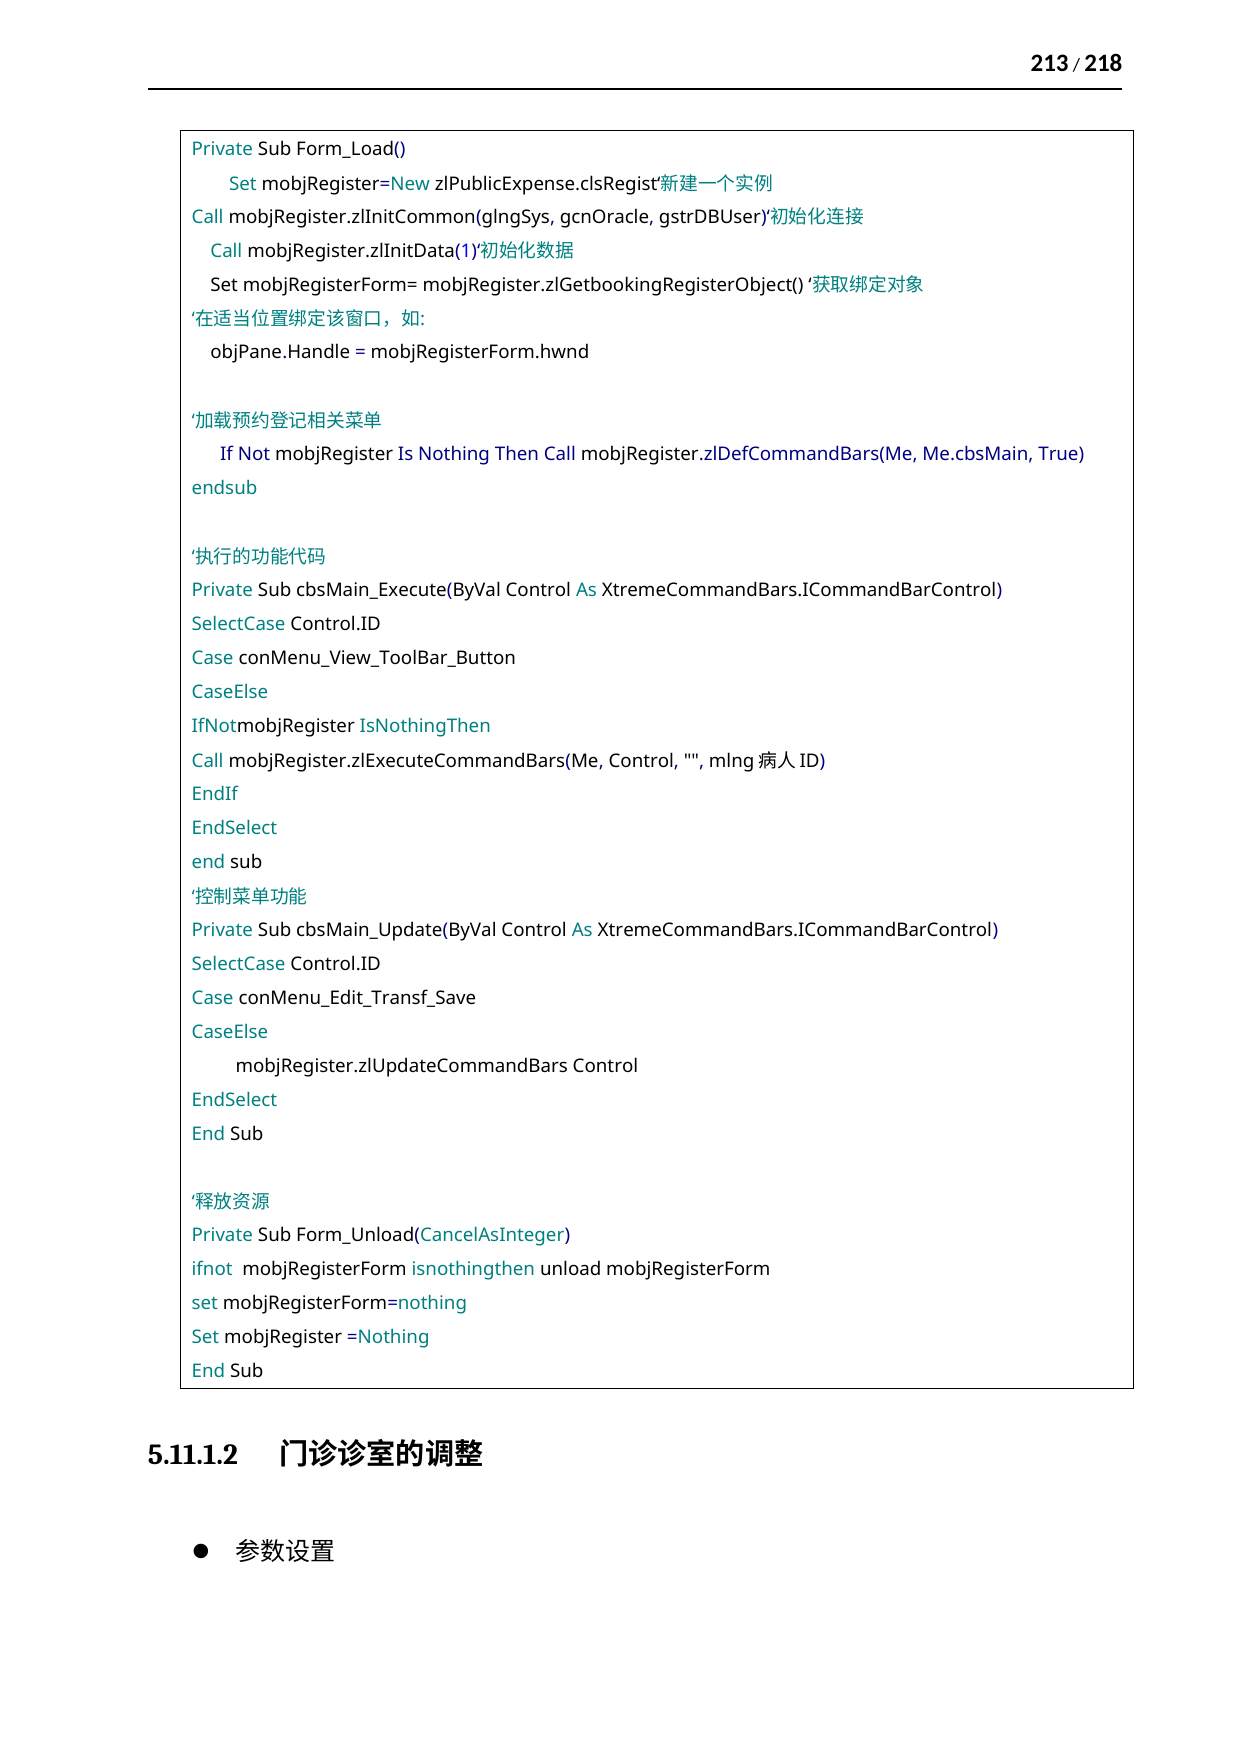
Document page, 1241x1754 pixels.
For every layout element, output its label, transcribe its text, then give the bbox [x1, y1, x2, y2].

subtitle 门诊诊室的调整 [148, 1418, 1122, 1486]
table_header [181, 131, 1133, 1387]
list 参数设置 [191, 1516, 1122, 1584]
